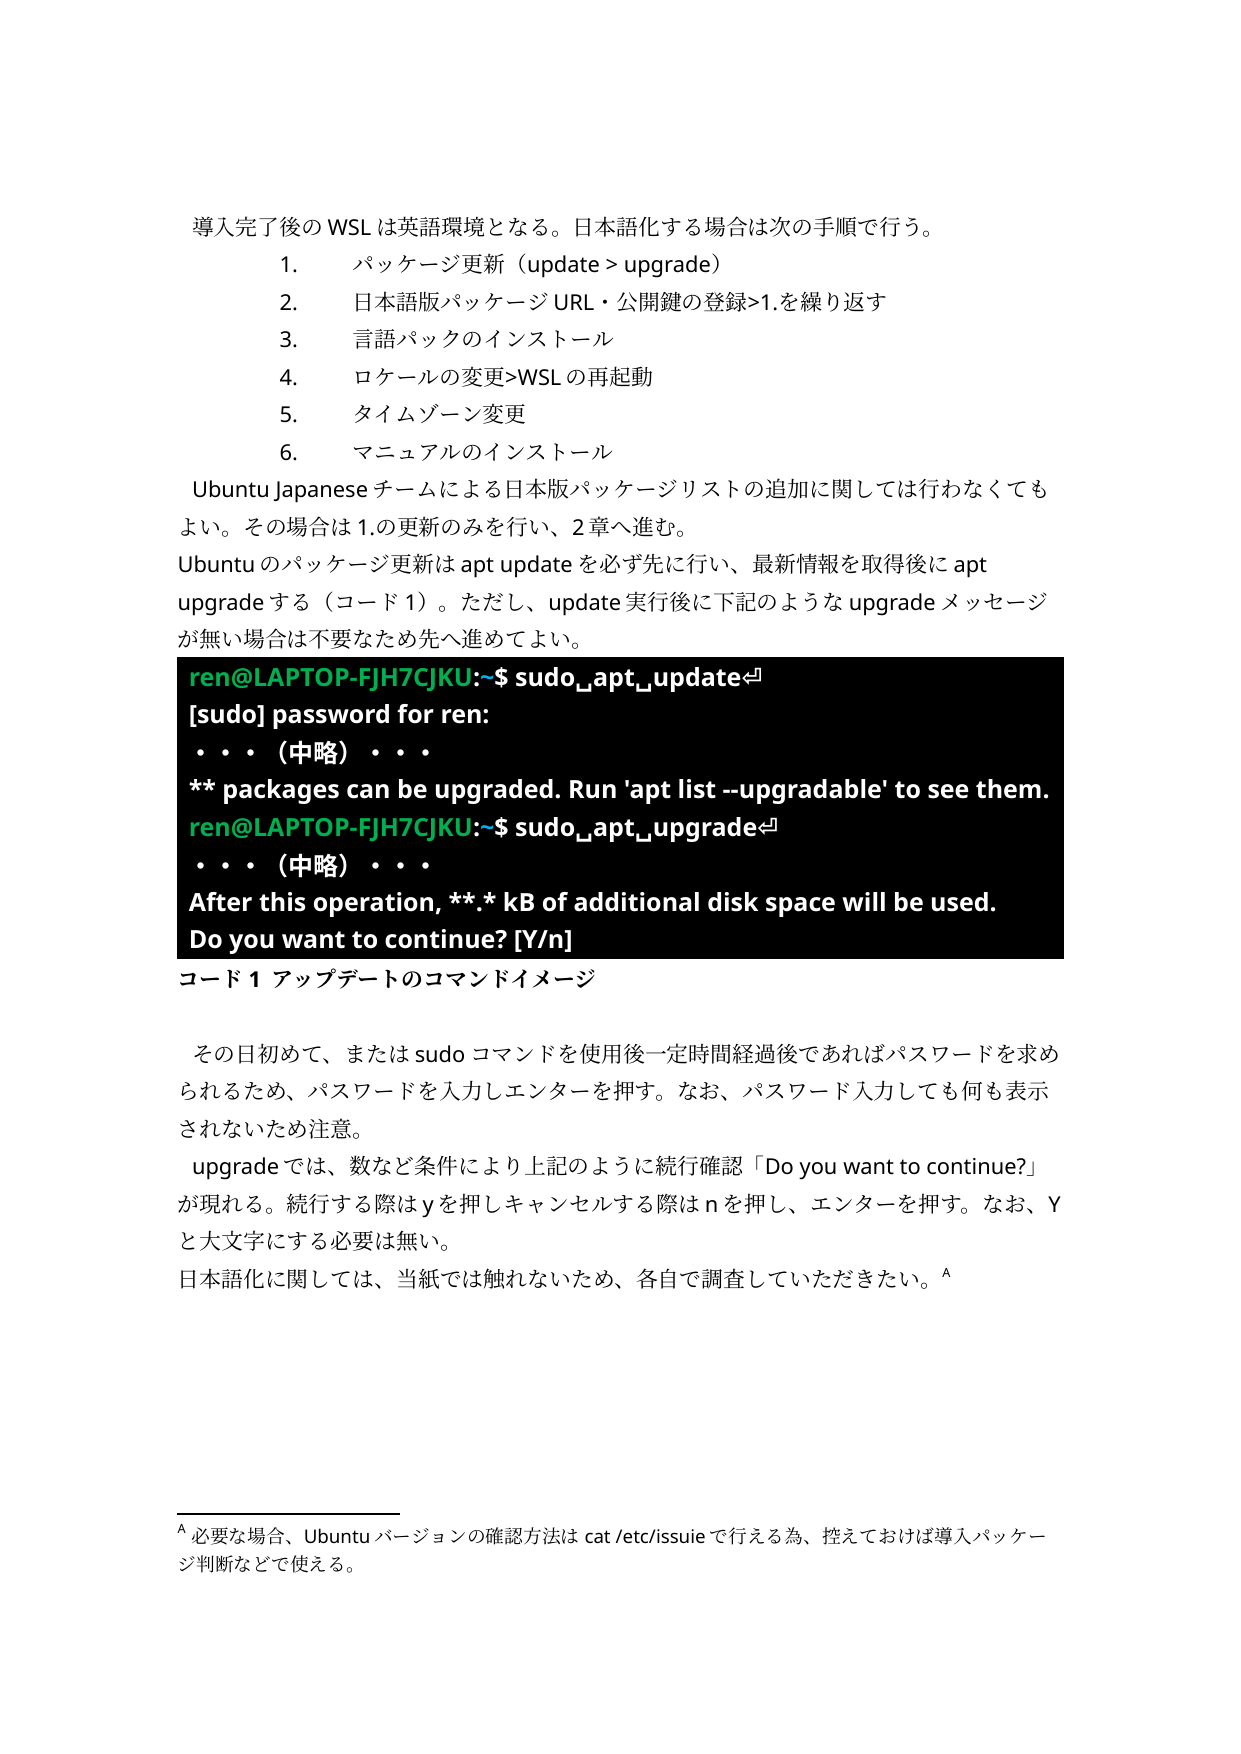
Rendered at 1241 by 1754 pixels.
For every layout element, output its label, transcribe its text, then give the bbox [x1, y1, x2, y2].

list マニュアルのインストール [265, 432, 1063, 469]
text その日初めて、またはsudoコマンドを使用後一定時間経過後であればパスワードを求められるため、パスワードを入力しエンターを押す。なお、パスワード入力しても何も表示されないため注意。 [177, 1034, 1063, 1146]
text Ubuntu Japaneseチームによる日本版パッケージリストの追加に関しては行わなくてもよい。その場合は1.の更新のみを行い、2章へ進む。 Ubuntuのパッケージ更新はapt updateを必ず先に行い、最新情報を取得後にapt upgradeする（コード1）。ただし、update実行後に下記のようなupgradeメッセージが無い場合は不要なため先へ進めてよい。 [177, 469, 1063, 657]
list タイムゾーン変更 [265, 394, 1063, 432]
list パッケージ更新（update > upgrade） [265, 244, 1063, 282]
text コード 1 アップデートのコマンドイメージ [177, 959, 1063, 996]
list 日本語版パッケージURL・公開鍵の登録>1.を繰り返す [265, 282, 1063, 319]
table_header ren@LAPTOP-FJH7CJKU:~$ sudo␣apt␣update⏎ [sudo] password for ren: ・・・（中略）・・・ ** packages can be upgraded. Run 'apt list --upgradable' to see them. ren@LAPTOP-FJH7CJKU:~$ sudo␣apt␣upgrade⏎ ・・・（中略）・・・ After this operation, **.* kB of additional disk space will be used. Do you want to continue? [Y/n] [178, 658, 1063, 958]
list ロケールの変更>WSLの再起動 [265, 357, 1063, 394]
text 導入完了後のWSLは英語環境となる。日本語化する場合は次の手順で行う。 [177, 207, 1063, 244]
list 言語パックのインストール [265, 319, 1063, 357]
text upgradeでは、数など条件により上記のように続行確認「Do you want to continue?」が現れる。続行する際はyを押しキャンセルする際はnを押し、エンターを押す。なお、Yと大文字にする必要は無い。 日本語化に関しては、当紙では触れないため、各自で調査していただきたい。 [177, 1146, 1063, 1296]
